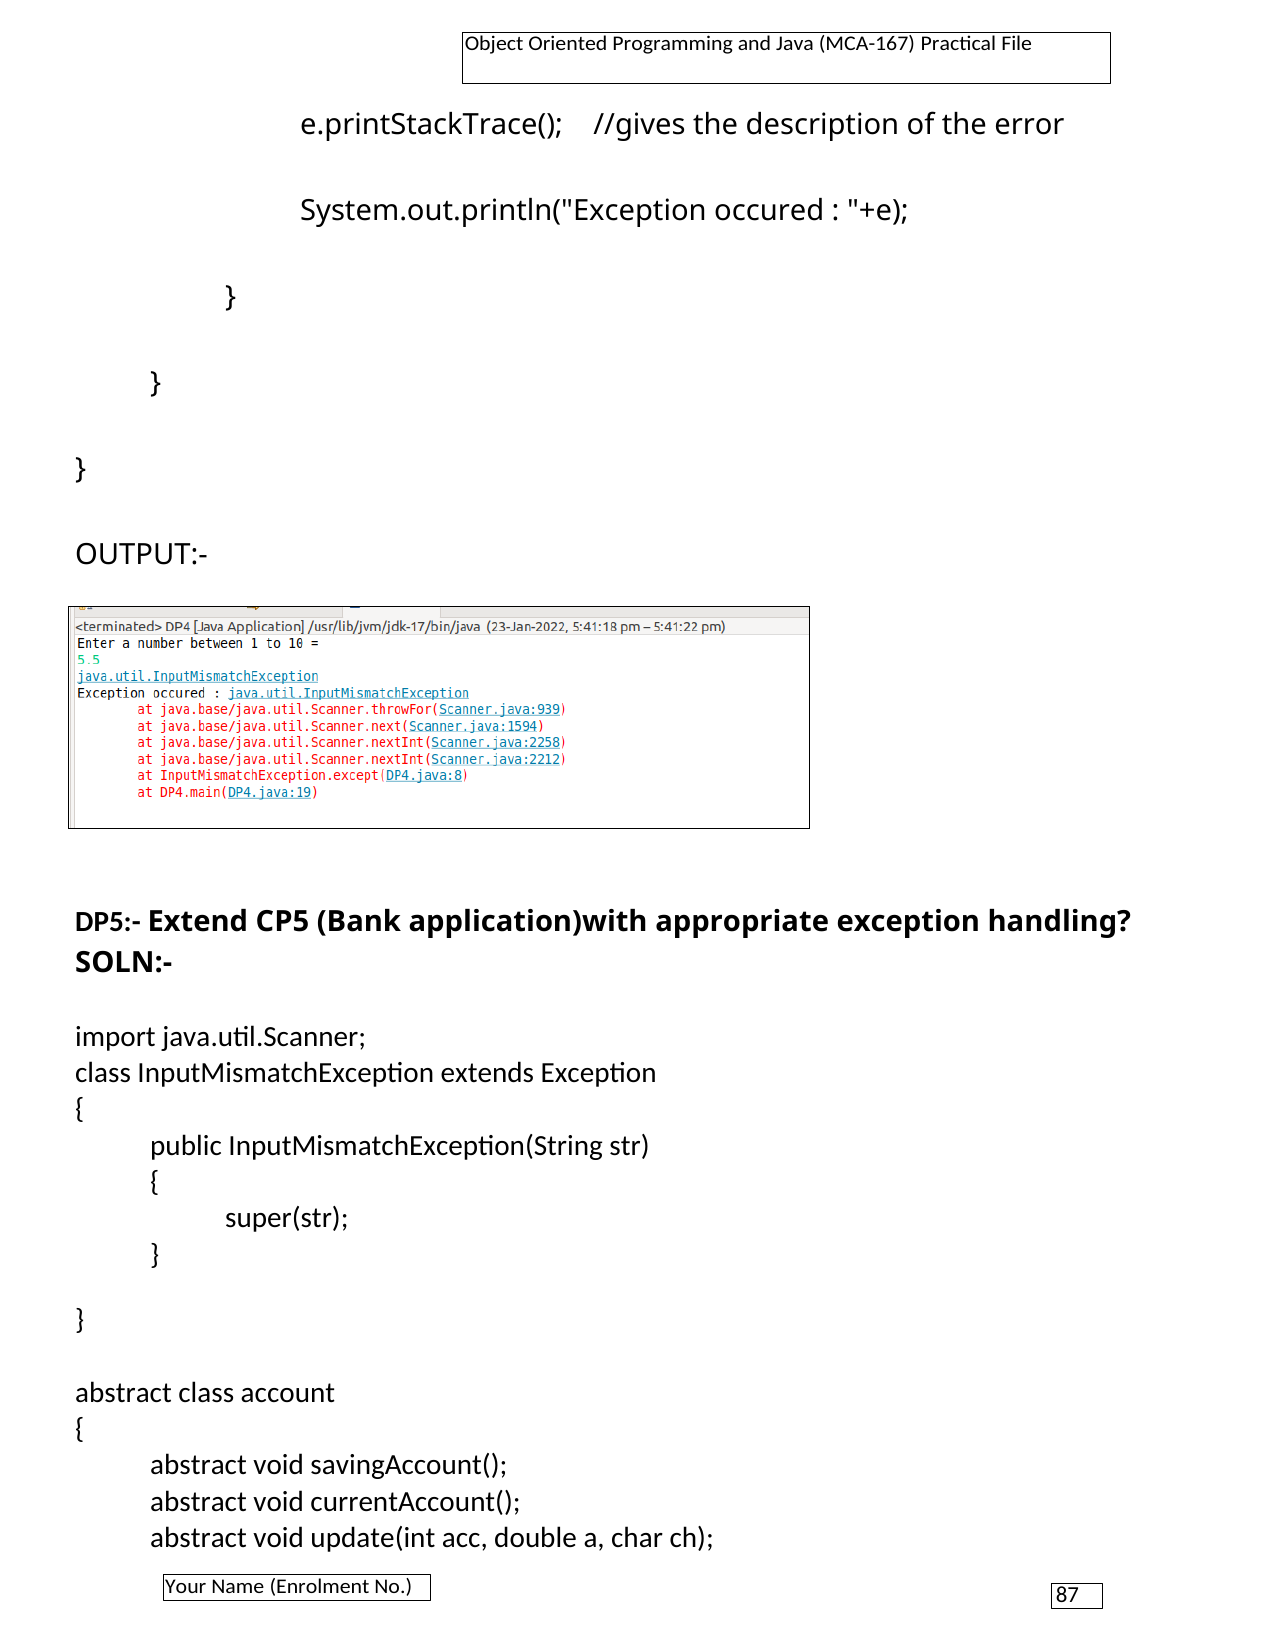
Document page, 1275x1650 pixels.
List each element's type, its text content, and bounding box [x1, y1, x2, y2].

text } [75, 1236, 1200, 1271]
text e.printStackTrace(); //gives the description of the error [75, 103, 1200, 143]
text abstract void update(int acc, double a, char ch); [75, 1519, 1200, 1555]
text } [75, 447, 1200, 487]
text import java.util.Scanner; [75, 1018, 1200, 1053]
text SOLN:- [75, 941, 1200, 981]
text OUTPUT:- [75, 533, 1200, 573]
text abstract void savingAccount(); [75, 1446, 1200, 1482]
picture [69, 607, 809, 828]
text { [75, 1163, 1200, 1199]
text DP5:- Extend CP5 (Bank application)with appropriate exception handling? [75, 901, 1200, 940]
text System.out.println("Exception occured : "+e); [75, 189, 1200, 229]
text super(str); [75, 1199, 1200, 1235]
text abstract class account [75, 1374, 1200, 1409]
text } [75, 1301, 1200, 1337]
text class InputMismatchException extends Exception [75, 1054, 1200, 1090]
text { [75, 1410, 1200, 1446]
text public InputMismatchException(String str) [75, 1127, 1200, 1162]
text abstract void currentAccount(); [75, 1483, 1200, 1518]
text } [75, 361, 1200, 401]
text } [75, 275, 1200, 315]
text { [75, 1090, 1200, 1126]
